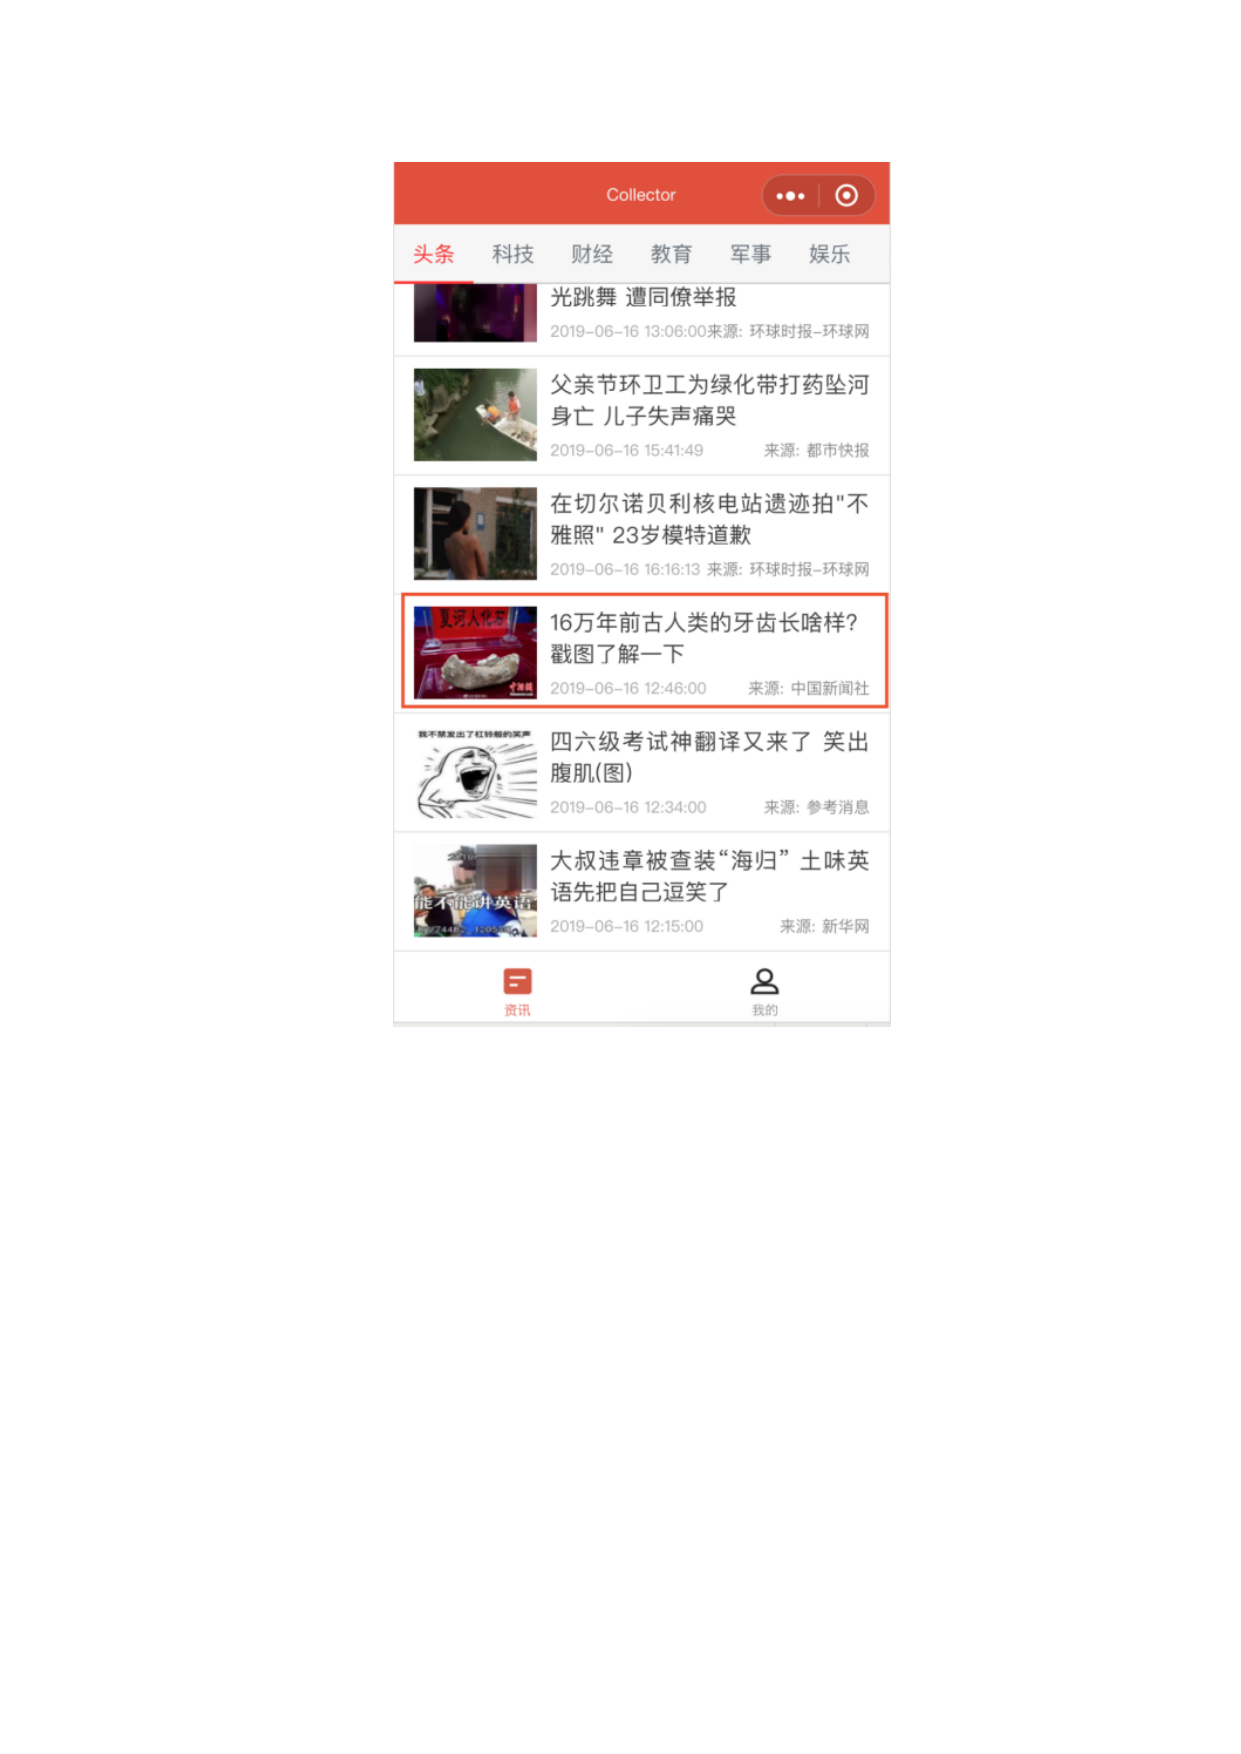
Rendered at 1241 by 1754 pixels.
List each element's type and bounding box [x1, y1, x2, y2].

picture [393, 162, 891, 1027]
